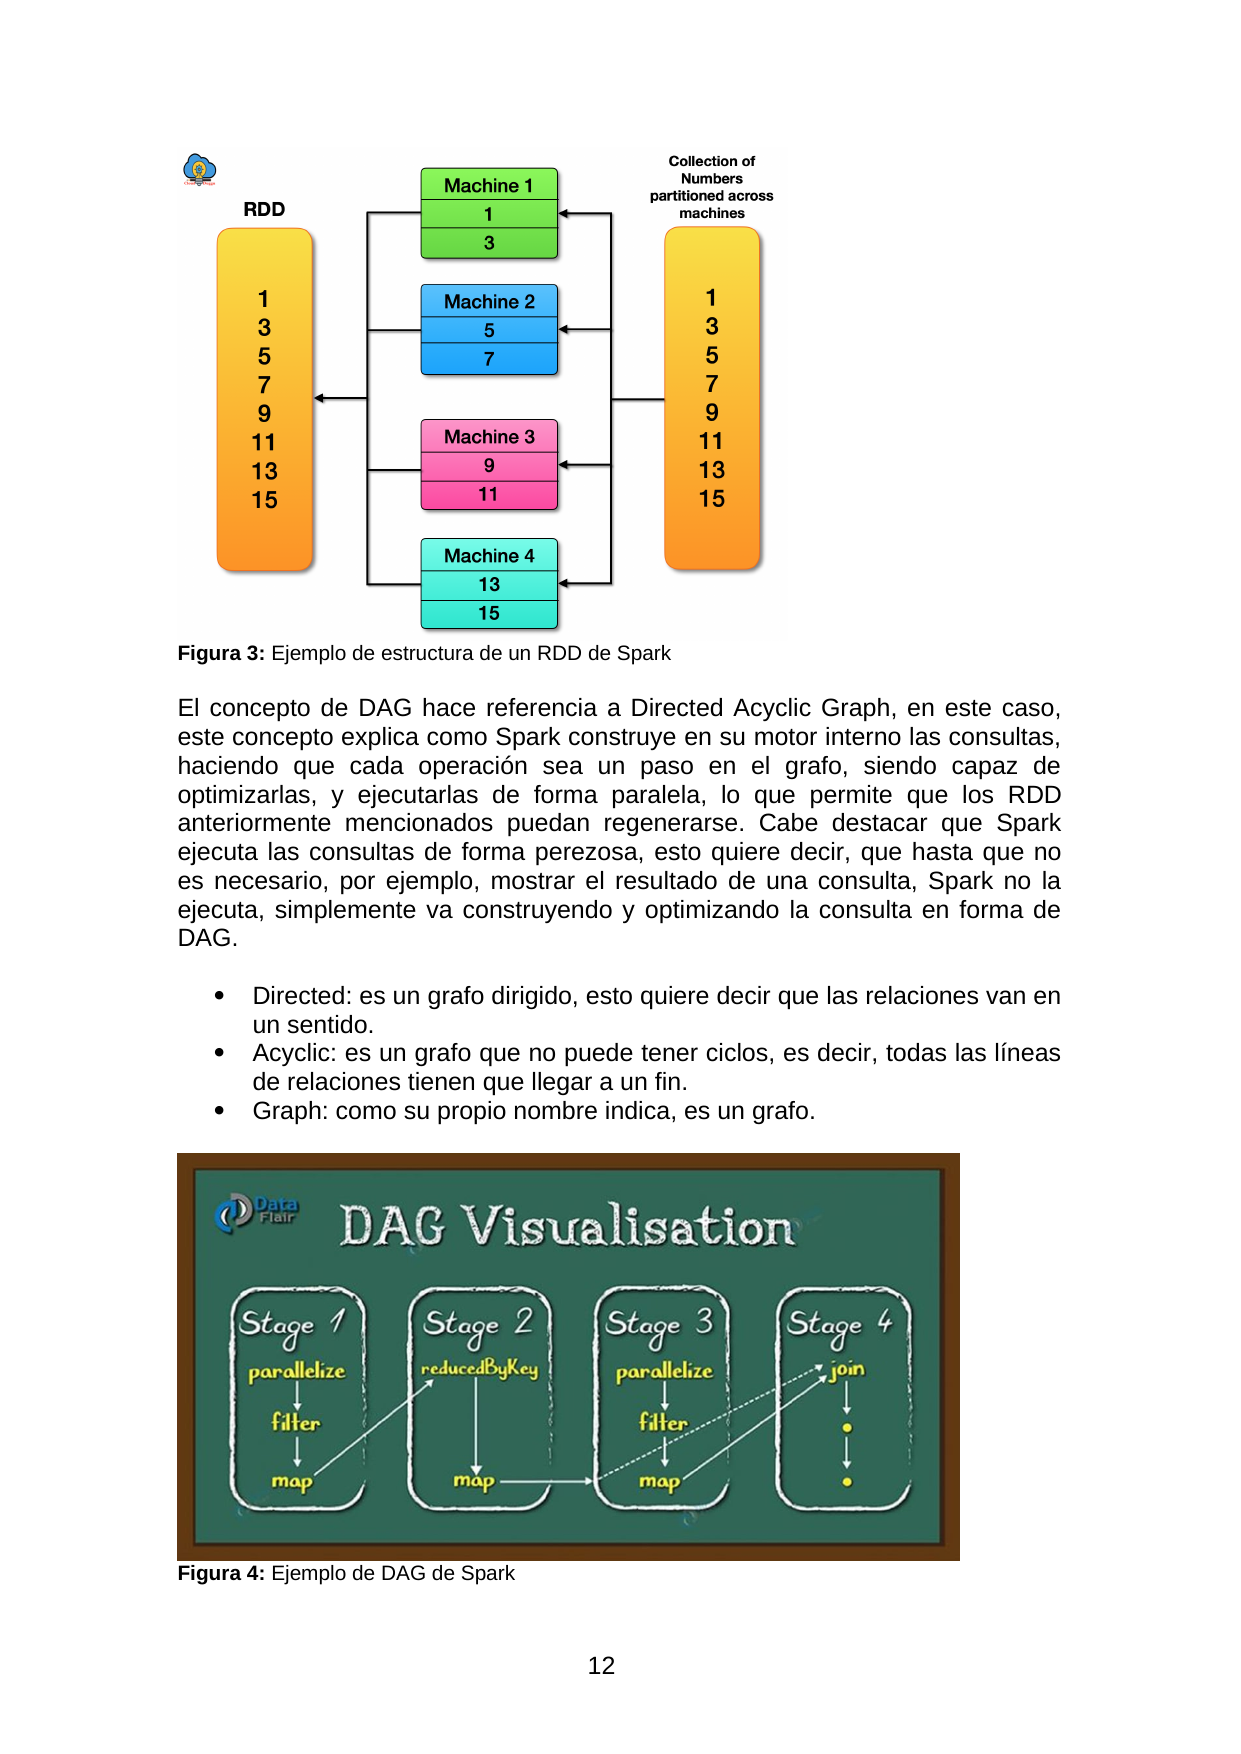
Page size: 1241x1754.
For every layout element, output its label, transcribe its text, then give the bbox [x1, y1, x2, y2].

picture [177, 1153, 960, 1561]
list Acyclic: es un grafo que no puede tener ciclos, es decir, todas las líneas de relaciones tienen que llegar a un fin. [215, 1038, 1063, 1096]
picture [177, 147, 788, 641]
list Graph: como su propio nombre indica, es un grafo. [215, 1096, 1063, 1125]
text El concepto de DAG hace referencia a Directed Acyclic Graph, en este caso, este concepto explica como Spark construye en su motor interno las consultas, haciendo que cada operación sea un paso en el grafo, siendo capaz de optimizarlas, y ejecutarlas de forma paralela, lo que permite que los RDD anteriormente mencionados puedan regenerarse. Cabe destacar que Spark ejecuta las consultas de forma perezosa, esto quiere decir, que hasta que no es necesario, por ejemplo, mostrar el resultado de una consulta, Spark no la ejecuta, simplemente va construyendo y optimizando la consulta en forma de DAG. [177, 693, 1063, 952]
list Directed: es un grafo dirigido, esto quiere decir que las relaciones van en un sentido. [215, 981, 1063, 1038]
